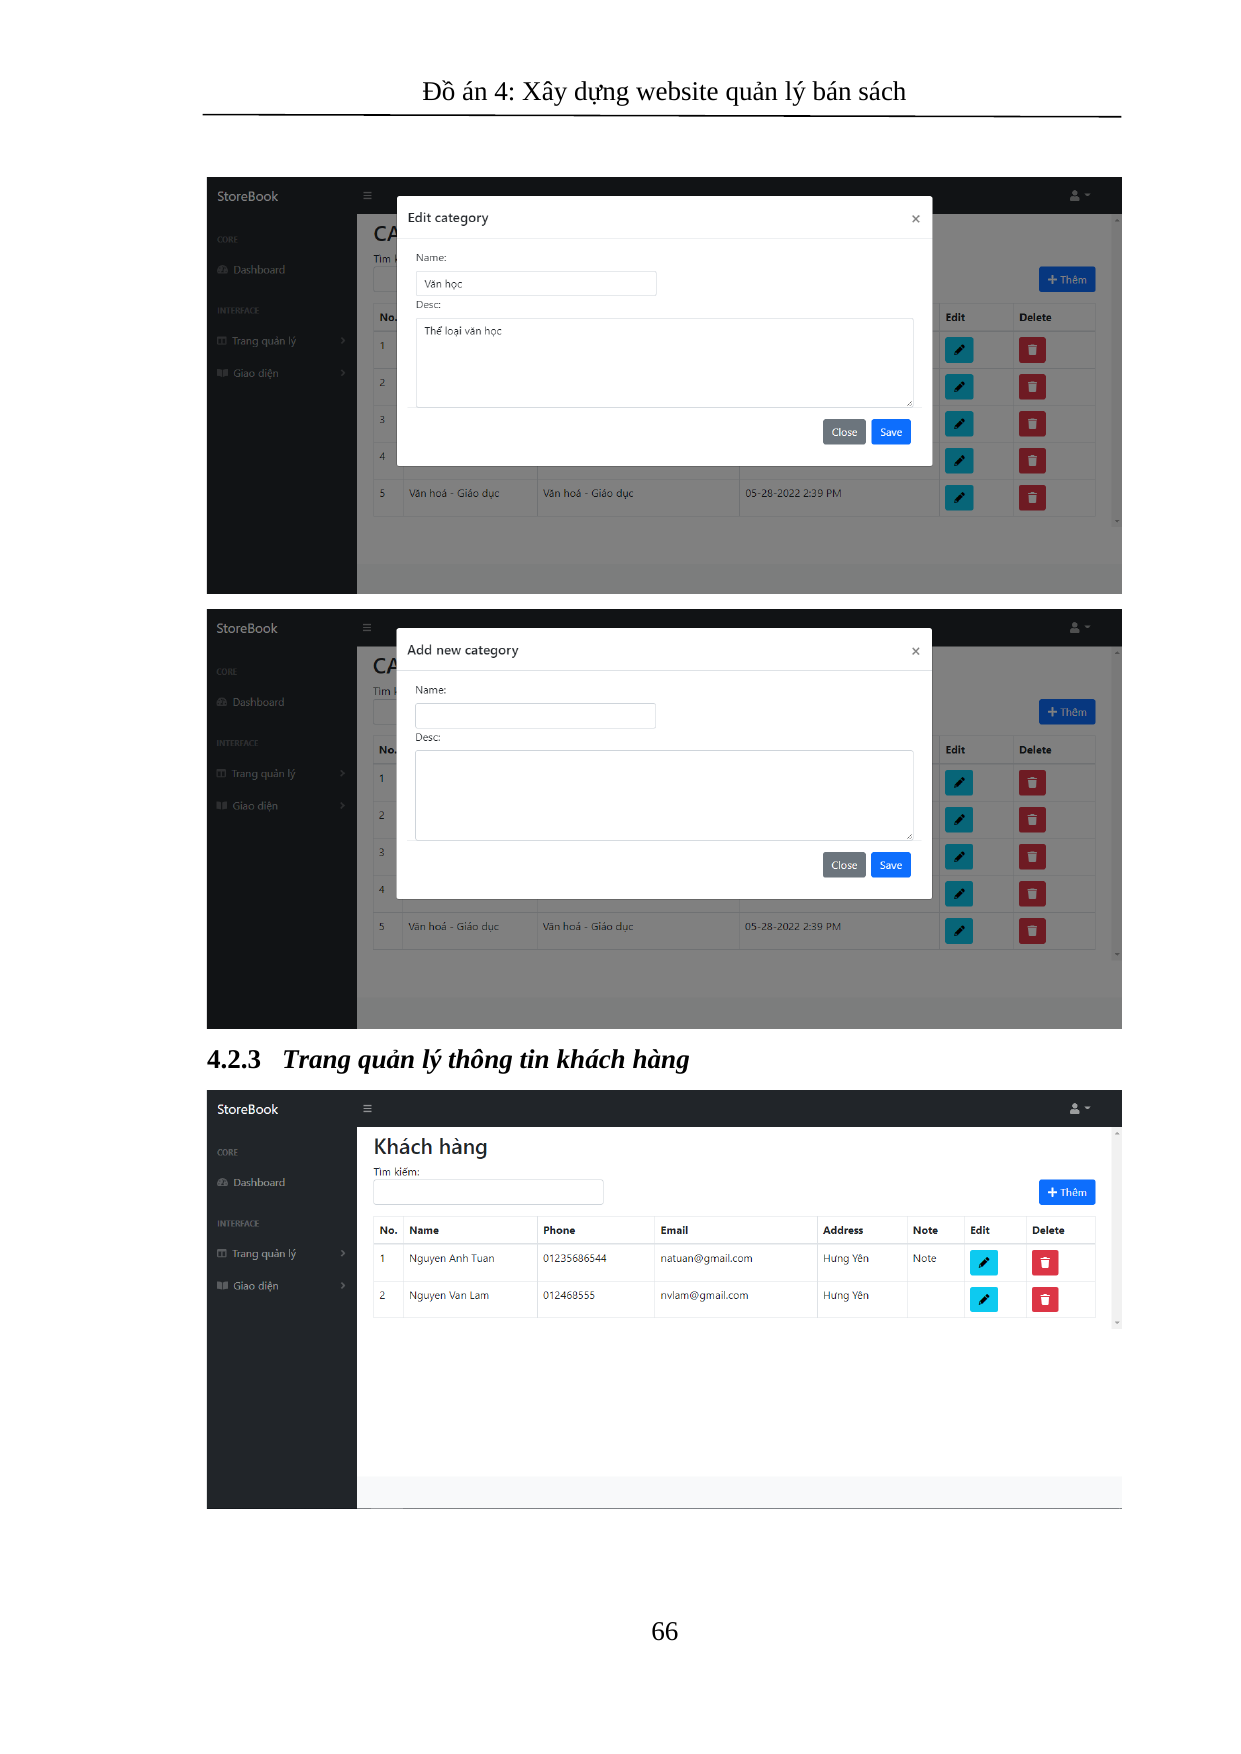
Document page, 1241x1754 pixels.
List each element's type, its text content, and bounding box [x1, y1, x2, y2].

list Trang quản lý thông tin khách hàng [207, 1044, 1122, 1075]
picture [206, 1090, 1122, 1509]
picture [206, 177, 1122, 594]
picture [206, 609, 1122, 1029]
